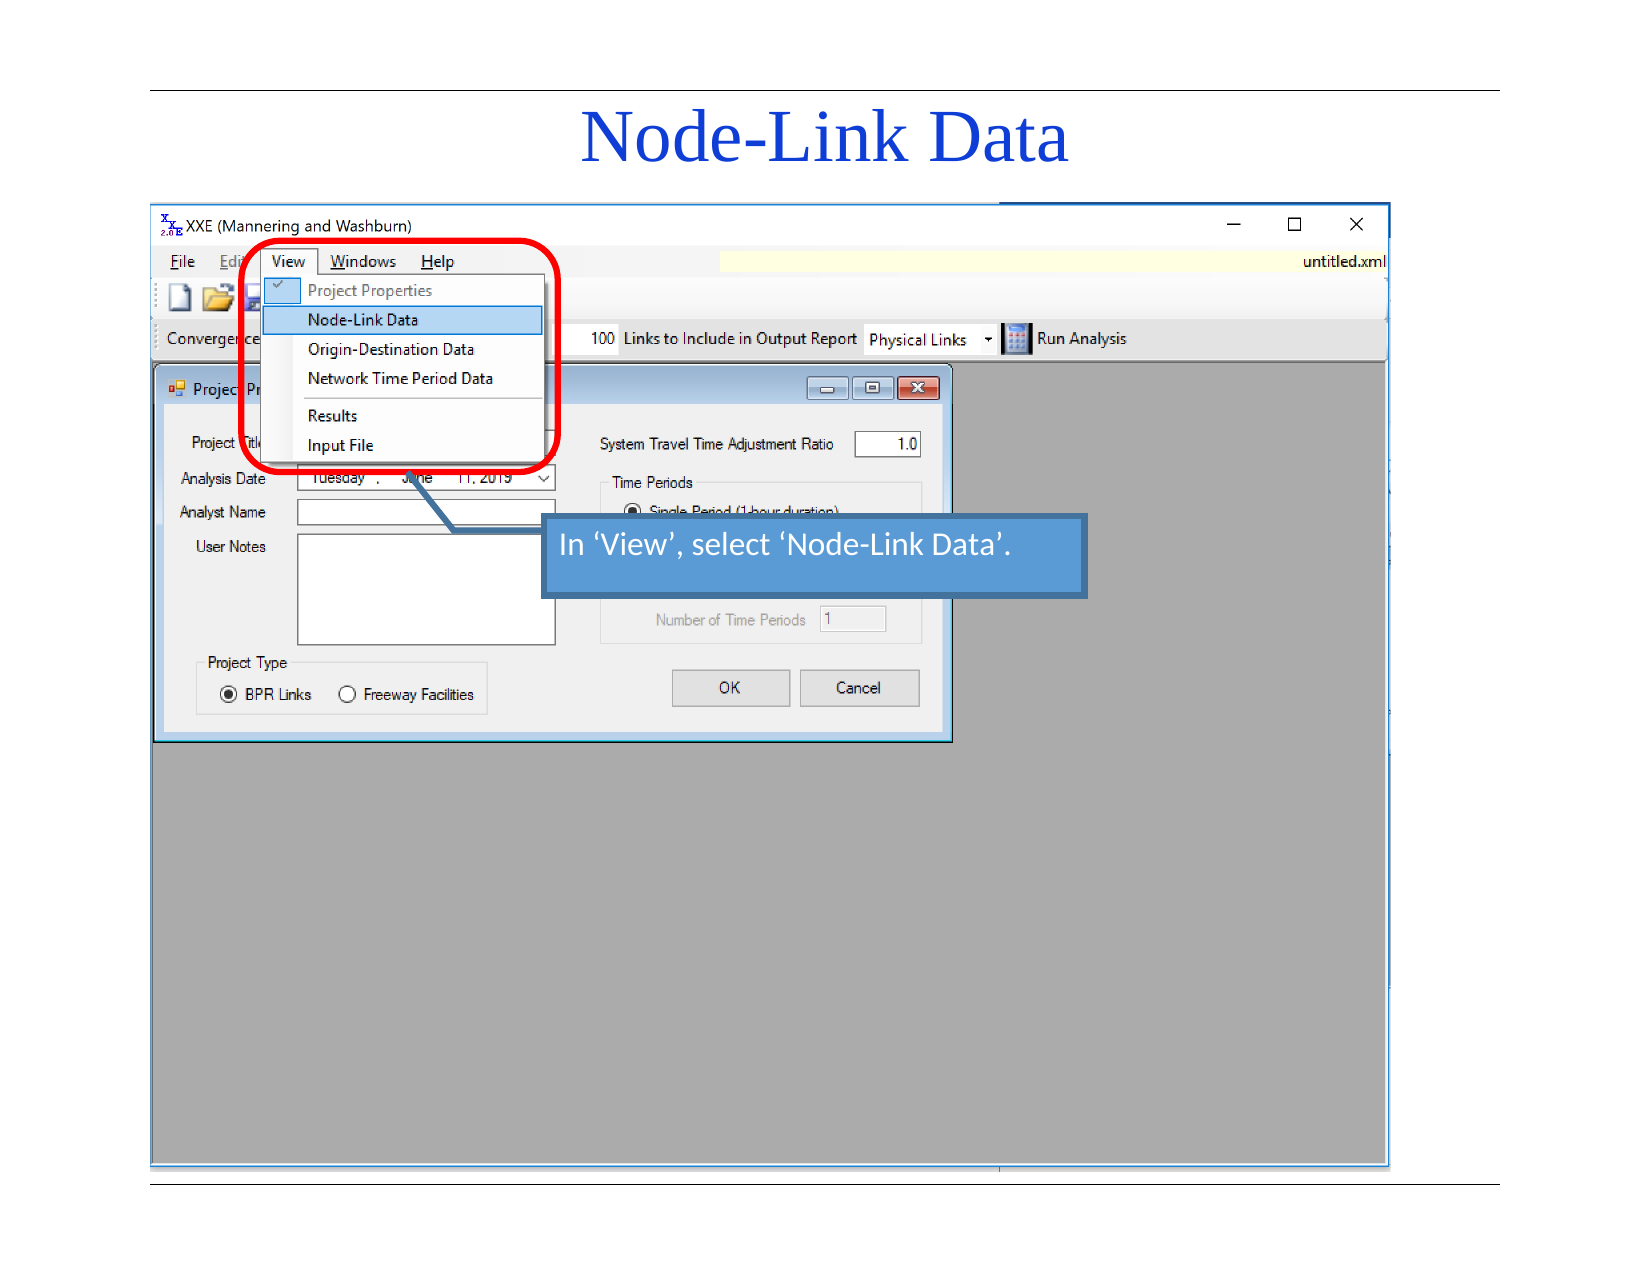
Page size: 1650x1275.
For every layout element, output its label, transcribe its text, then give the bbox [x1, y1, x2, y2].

subtitle Node-Link Data [150, 91, 1500, 177]
picture [150, 202, 1391, 1172]
